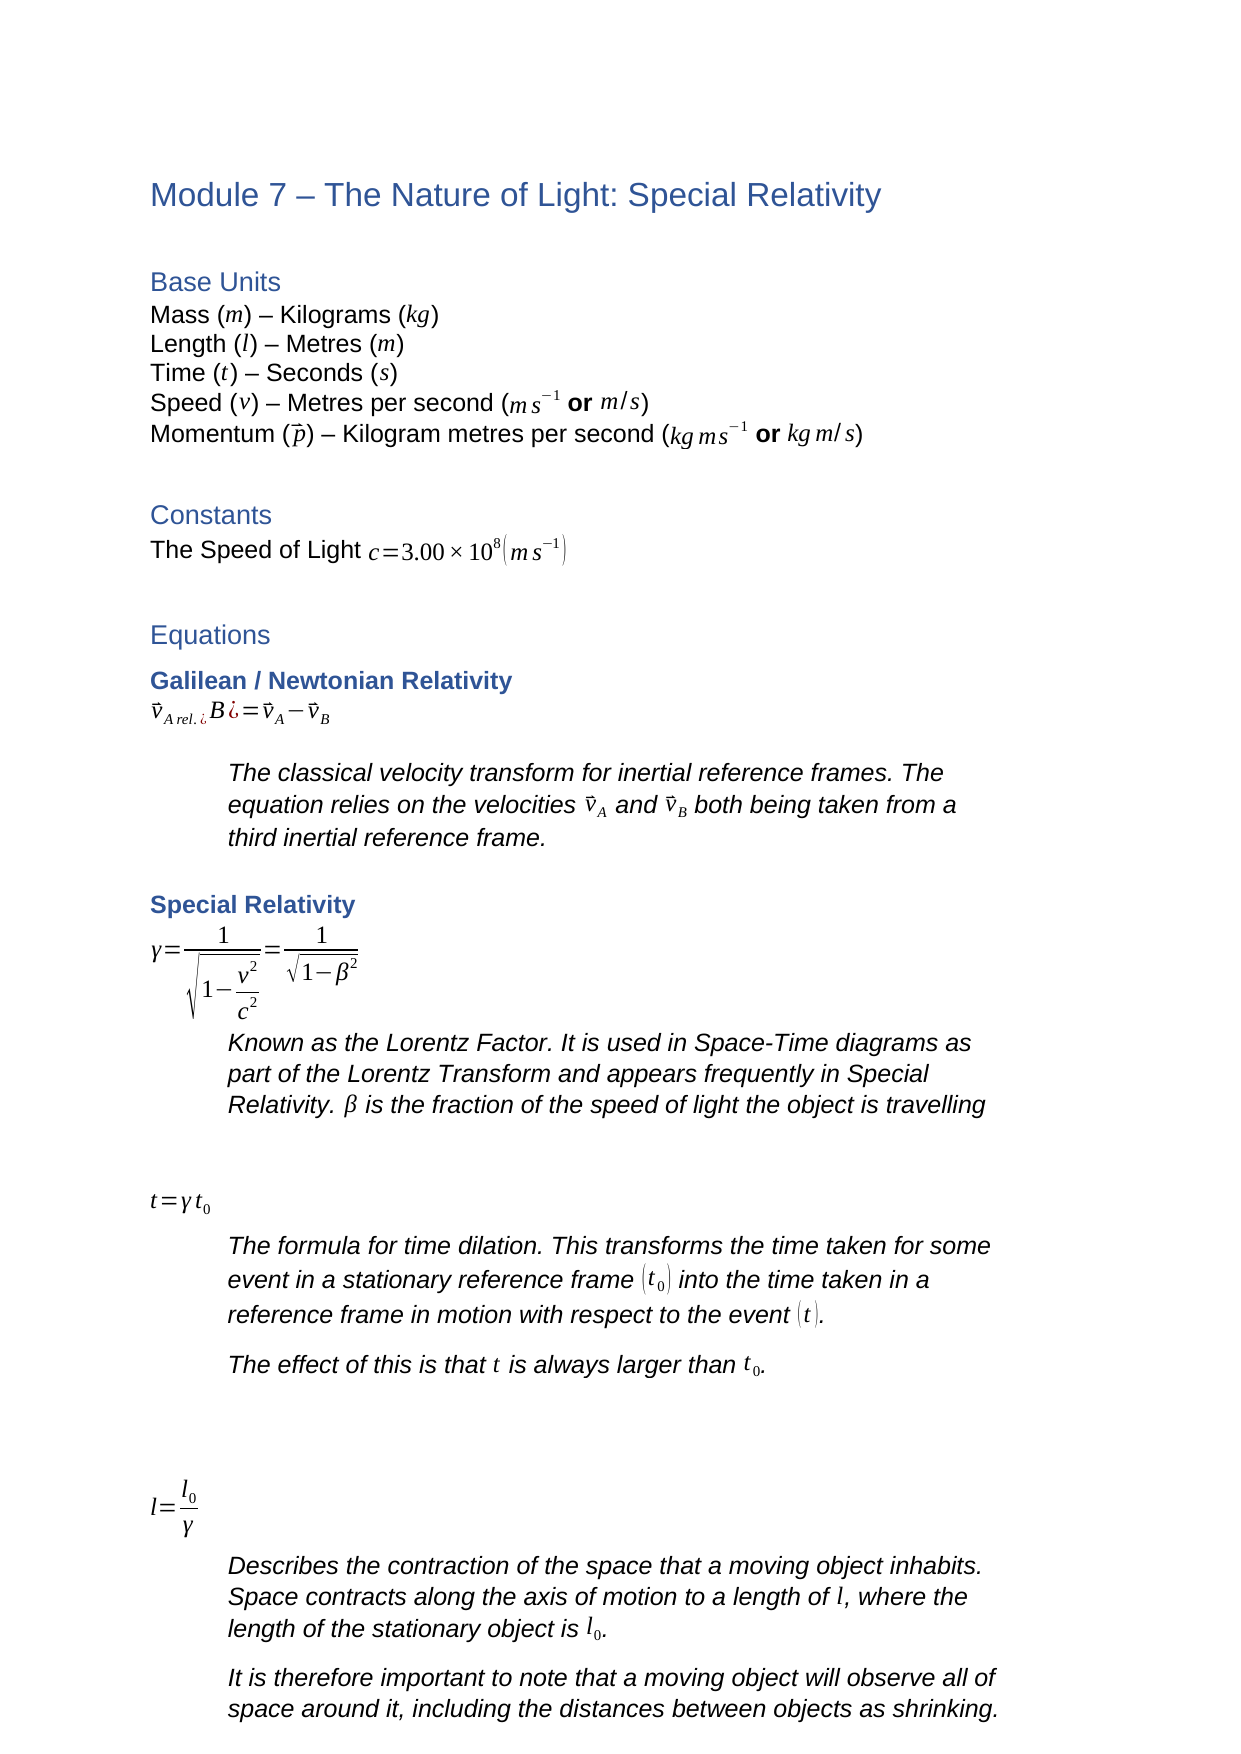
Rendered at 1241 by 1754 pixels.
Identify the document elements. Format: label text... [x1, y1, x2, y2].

text Length () – Metres () [150, 329, 1090, 358]
subtitle Module 7 – The Nature of Light: Special Relativity [150, 175, 1090, 213]
subtitle Equations [150, 619, 1090, 651]
text Speed () – Metres per second ( or ) [150, 386, 1090, 418]
subtitle Constants [150, 499, 1090, 530]
text The Speed of Light [150, 532, 1090, 567]
subtitle Galilean / Newtonian Relativity [150, 666, 1090, 694]
text Time () – Seconds () [150, 358, 1090, 386]
text Mass () – Kilograms () [150, 300, 1090, 329]
subtitle Base Units [150, 266, 1090, 298]
text Momentum () – Kilogram metres per second ( or ) [150, 418, 1090, 449]
subtitle Special Relativity [150, 890, 1090, 919]
